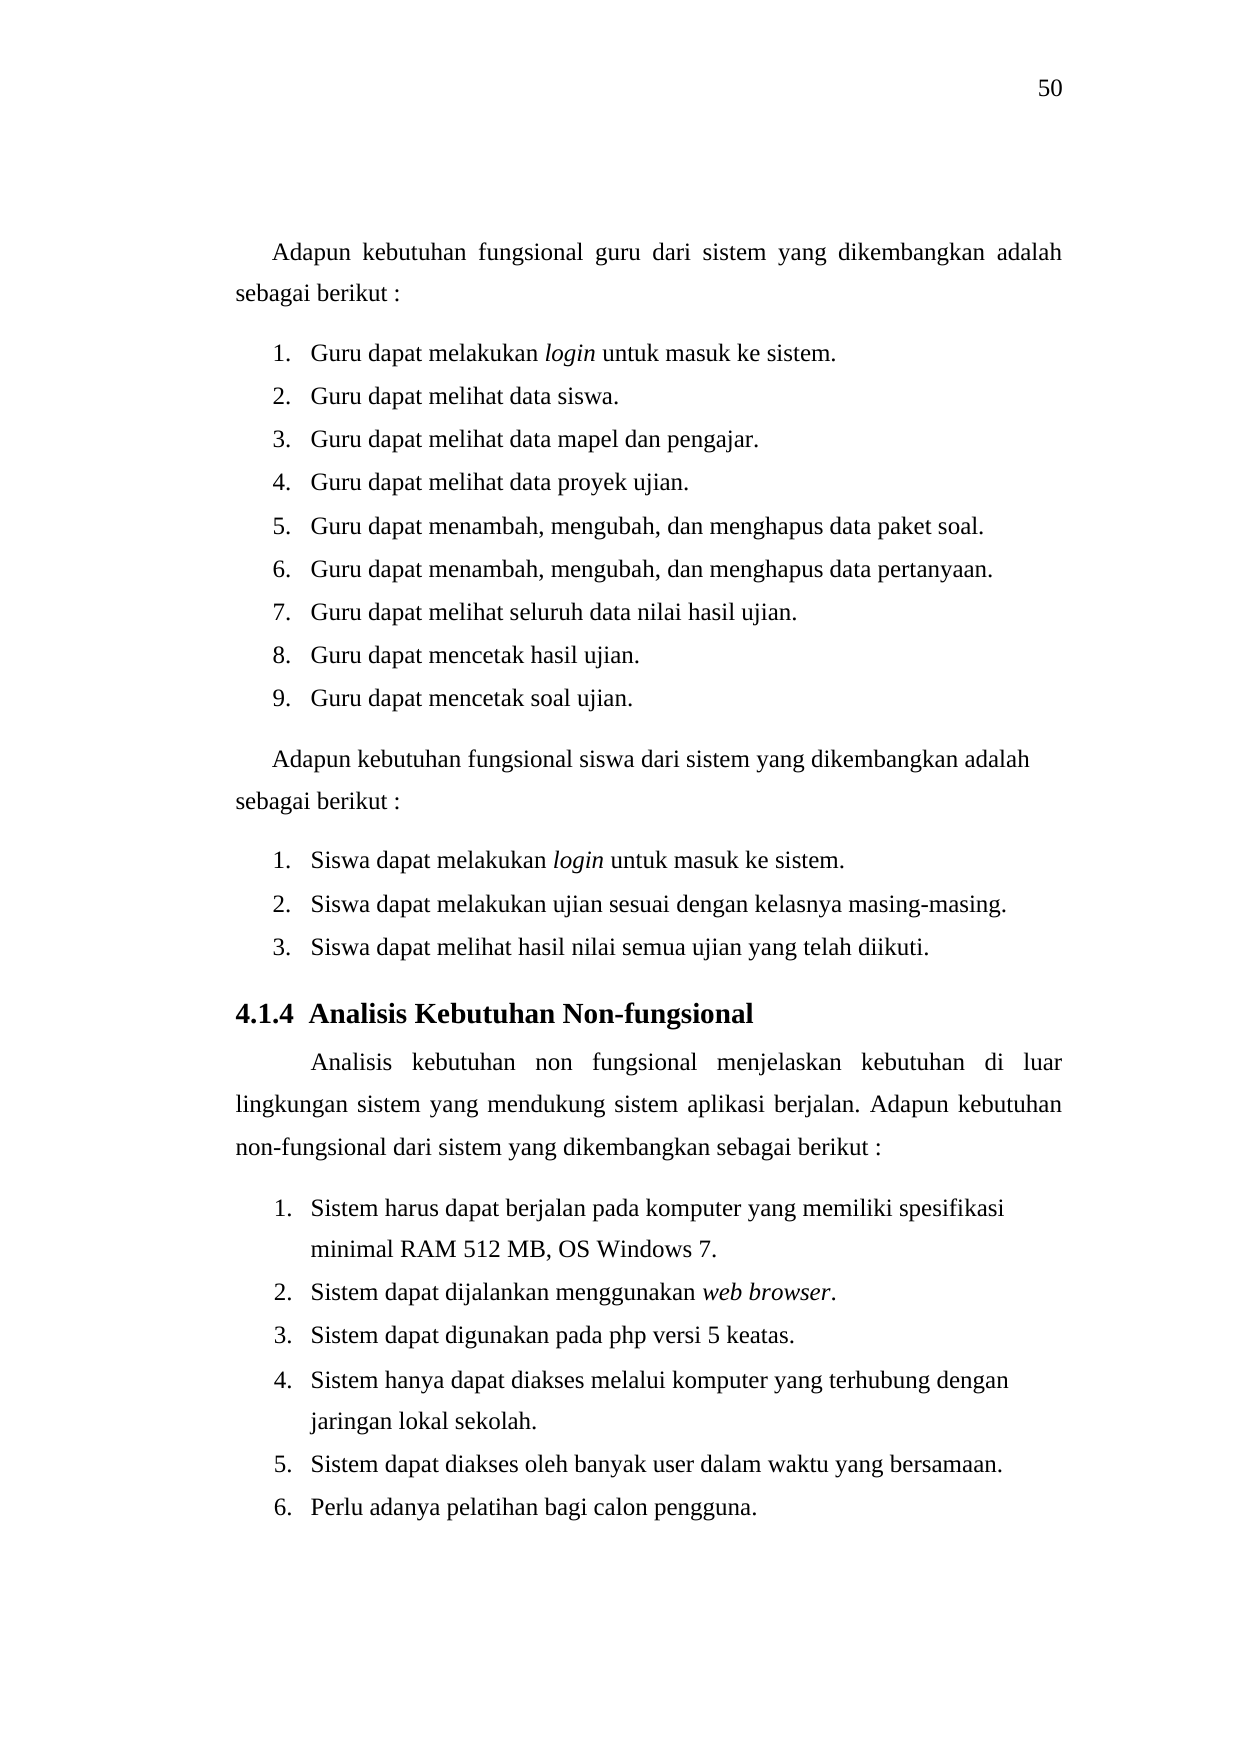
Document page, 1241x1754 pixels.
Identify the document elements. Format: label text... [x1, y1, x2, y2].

text 4.1.4 Analisis Kebutuhan Non-fungsional [235, 996, 1090, 1030]
list Perlu adanya pelatihan bagi calon pengguna. [274, 1492, 1090, 1521]
list Guru dapat melihat data proyek ujian. [272, 467, 1090, 496]
text 50 [150, 73, 1062, 101]
list Guru dapat melakukan login untuk masuk ke sistem. [272, 338, 1090, 367]
list Guru dapat melihat data siswa. [272, 381, 1090, 410]
list Sistem dapat digunakan pada php versi 5 keatas. [274, 1320, 1090, 1349]
text Adapun kebutuhan fungsional siswa dari sistem yang dikembangkan adalah sebagai berikut : [235, 744, 1062, 814]
list Guru dapat menambah, mengubah, dan menghapus data paket soal. [272, 511, 1090, 539]
list Guru dapat melihat seluruh data nilai hasil ujian. [272, 597, 1090, 626]
list Guru dapat mencetak soal ujian. [272, 683, 1090, 712]
list Siswa dapat melakukan login untuk masuk ke sistem. [272, 846, 1090, 874]
text Analisis kebutuhan non fungsional menjelaskan kebutuhan di luar lingkungan sistem yang mendukung sistem aplikasi berjalan. Adapun kebutuhan non-fungsional dari sistem yang dikembangkan sebagai berikut : [235, 1047, 1062, 1161]
list Siswa dapat melakukan ujian sesuai dengan kelasnya masing-masing. [272, 889, 1090, 918]
list Sistem dapat diakses oleh banyak user dalam waktu yang bersamaan. [274, 1449, 1090, 1478]
text Adapun kebutuhan fungsional guru dari sistem yang dikembangkan adalah sebagai berikut : [235, 237, 1062, 307]
list Guru dapat menambah, mengubah, dan menghapus data pertanyaan. [272, 554, 1090, 582]
list Sistem harus dapat berjalan pada komputer yang memiliki spesifikasi minimal RAM 512 MB, OS Windows 7. [274, 1193, 1062, 1263]
list Siswa dapat melihat hasil nilai semua ujian yang telah diikuti. [272, 932, 1090, 961]
list Sistem dapat dijalankan menggunakan web browser. [274, 1277, 1090, 1306]
list Guru dapat melihat data mapel dan pengajar. [272, 424, 1090, 453]
list Guru dapat mencetak hasil ujian. [272, 640, 1090, 669]
list Sistem hanya dapat diakses melalui komputer yang terhubung dengan jaringan lokal sekolah. [274, 1365, 1062, 1435]
